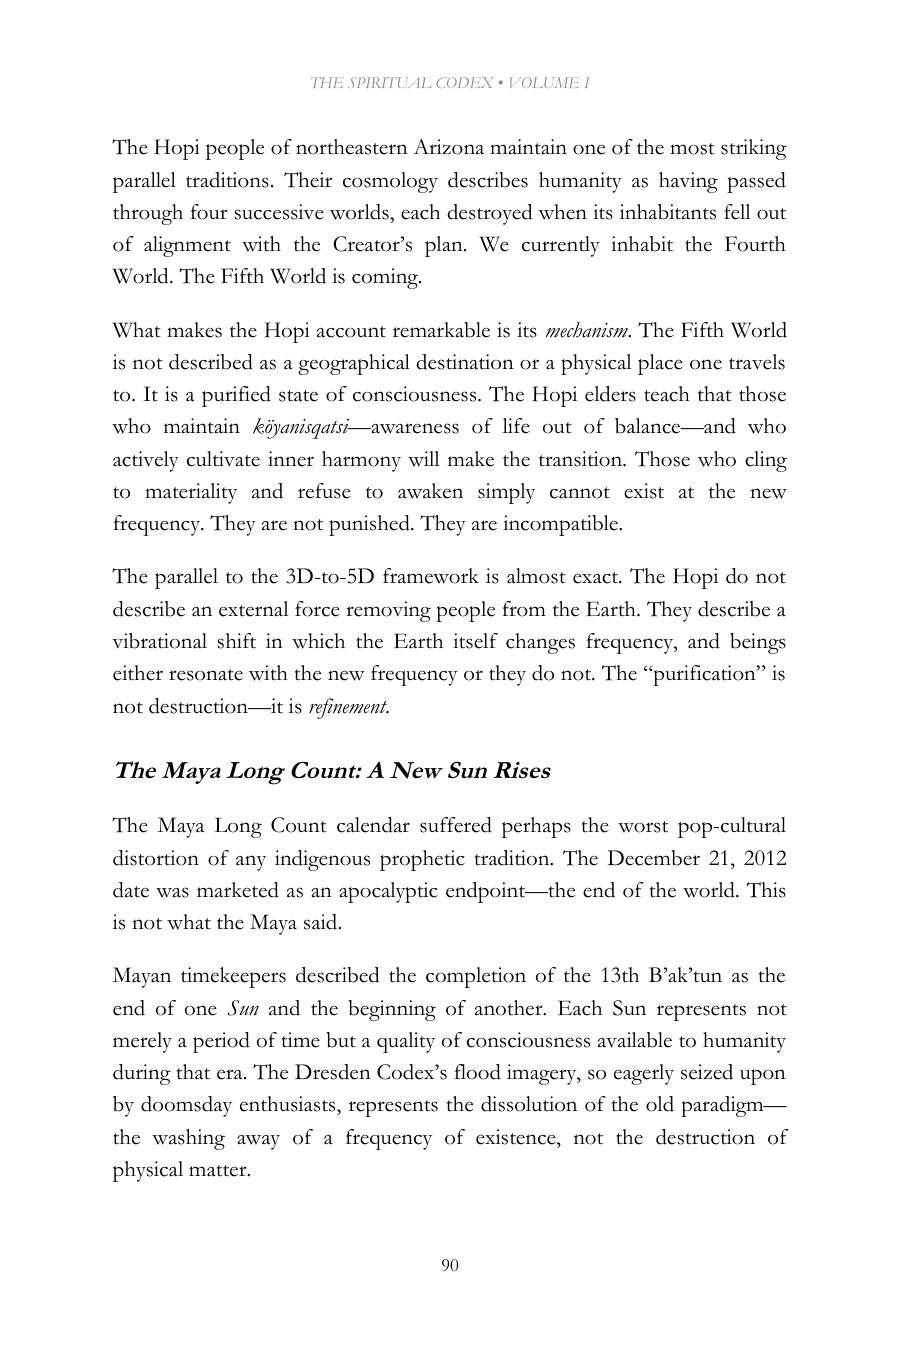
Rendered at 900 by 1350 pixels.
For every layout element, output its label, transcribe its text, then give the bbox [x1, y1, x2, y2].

text Mayan timekeepers described the completion of the 13th B’ak’tun as the end of one Sun and the beginning of another. Each Sun represents not merely a period of time but a quality of consciousness available to humanity during that era. The Dresden Codex’s flood imagery, so eagerly seized upon by doomsday enthusiasts, represents the dissolution of the old paradigm—the washing away of a frequency of existence, not the destruction of physical matter. [112, 963, 787, 1182]
text The Maya Long Count: A New Sun Rises [112, 757, 787, 785]
text The parallel to the 3D-to-5D framework is almost exact. The Hopi do not describe an external force removing people from the Earth. They describe a vibrational shift in which the Earth itself changes frequency, and beings either resonate with the new frequency or they do not. The “purification” is not destruction—it is refinement. [112, 564, 787, 719]
text What makes the Hopi account remarkable is its mechanism. The Fifth World is not described as a geographical destination or a physical place one travels to. It is a purified state of consciousness. The Hopi elders teach that those who maintain köyanisqatsi—awareness of life out of balance—and who actively cultivate inner harmony will make the transition. Those who cling to materiality and refuse to awaken simply cannot exist at the new frequency. They are not punished. They are incompatible. [112, 317, 787, 537]
text The Hopi people of northeastern Arizona maintain one of the most striking parallel traditions. Their cosmology describes humanity as having passed through four successive worlds, each destroyed when its inhabitants fell out of alignment with the Creator’s plan. We currently inhabit the Fourth World. The Fifth World is coming. [112, 135, 787, 290]
text The Maya Long Count calendar suffered perhaps the worst pop-cultural distortion of any indigenous prophetic tradition. The December 21, 2012 date was marketed as an apocalyptic endpoint—the end of the world. This is not what the Maya said. [112, 813, 787, 936]
